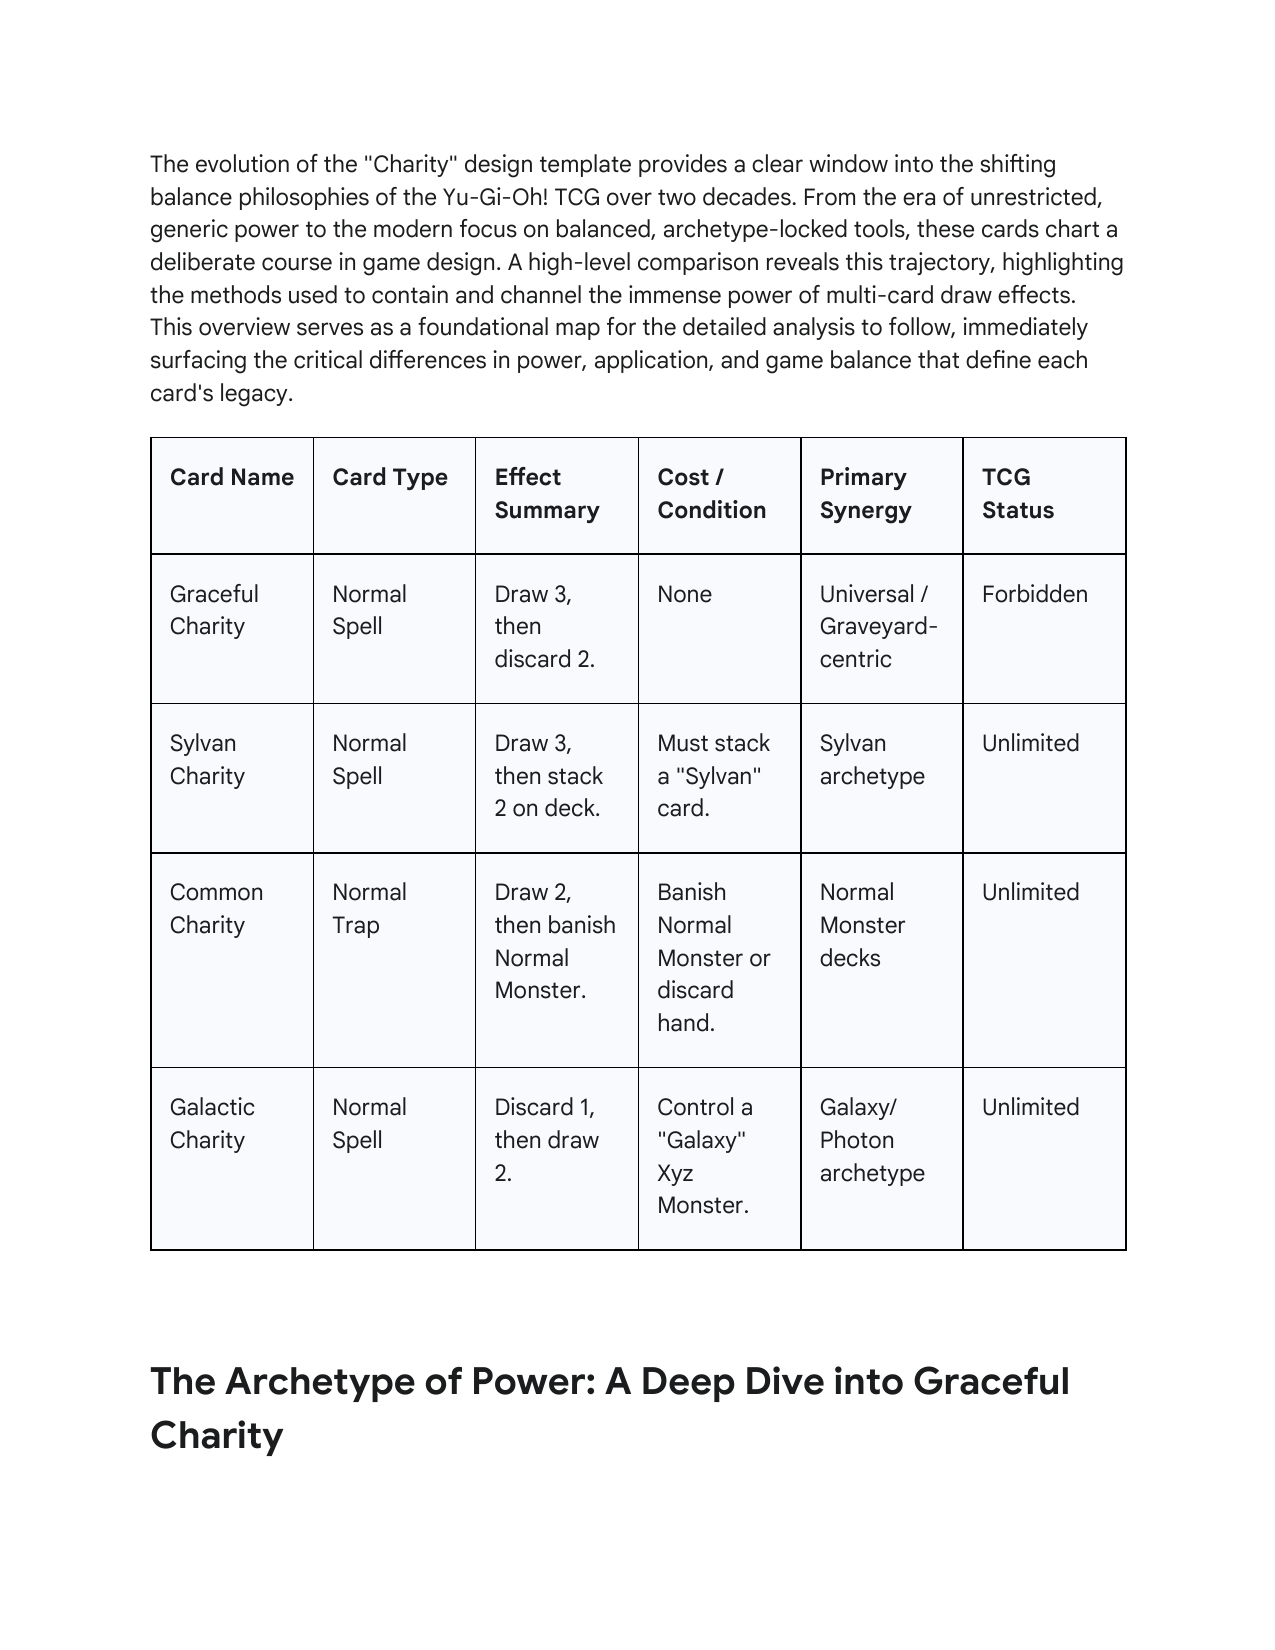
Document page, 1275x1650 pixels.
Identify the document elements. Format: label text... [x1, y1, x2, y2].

table_cell Sylvan Charity [152, 704, 313, 852]
table_cell Unlimited [964, 854, 1125, 1067]
table_cell Common Charity [152, 854, 313, 1067]
table_cell Normal Spell [314, 1068, 475, 1249]
table_header Effect Summary [476, 438, 638, 553]
table_cell Draw 3, then stack 2 on deck. [476, 704, 638, 852]
table_cell Sylvan archetype [802, 704, 962, 852]
table_header Cost / Condition [639, 438, 800, 553]
table_cell Galactic Charity [152, 1068, 313, 1249]
table_cell Normal Trap [314, 854, 475, 1067]
table_cell Unlimited [964, 1068, 1125, 1249]
subtitle The Archetype of Power: A Deep Dive into Graceful Charity [150, 1358, 1125, 1459]
table_cell Control a "Galaxy" Xyz Monster. [639, 1068, 800, 1249]
table_cell Normal Spell [314, 704, 475, 852]
table_header TCG Status [964, 438, 1125, 553]
table_header Card Name [152, 438, 313, 553]
table_cell None [639, 555, 800, 703]
table_header Card Type [314, 438, 475, 553]
table_cell Unlimited [964, 704, 1125, 852]
table_cell Normal Monster decks [802, 854, 962, 1067]
table_cell Discard 1, then draw 2. [476, 1068, 638, 1249]
table_cell Forbidden [964, 555, 1125, 703]
table_cell Draw 3, then discard 2. [476, 555, 638, 703]
text The evolution of the "Charity" design template provides a clear window into the shifting balance philosophies of the Yu-Gi-Oh! TCG over two decades. From the era of unrestricted, generic power to the modern focus on balanced, archetype-locked tools, these cards chart a deliberate course in game design. A high-level comparison reveals this trajectory, highlighting the methods used to contain and channel the immense power of multi-card draw effects. This overview serves as a foundational map for the detailed analysis to follow, immediately surfacing the critical differences in power, application, and game balance that define each card's legacy. [150, 150, 1125, 408]
table_cell Galaxy/Photon archetype [802, 1068, 962, 1249]
table_cell Draw 2, then banish Normal Monster. [476, 854, 638, 1067]
table_cell Must stack a "Sylvan" card. [639, 704, 800, 852]
table_cell Normal Spell [314, 555, 475, 703]
table_cell Banish Normal Monster or discard hand. [639, 854, 800, 1067]
table_cell Universal / Graveyard-centric [802, 555, 962, 703]
table_cell Graceful Charity [152, 555, 313, 703]
table_header Primary Synergy [802, 438, 962, 553]
